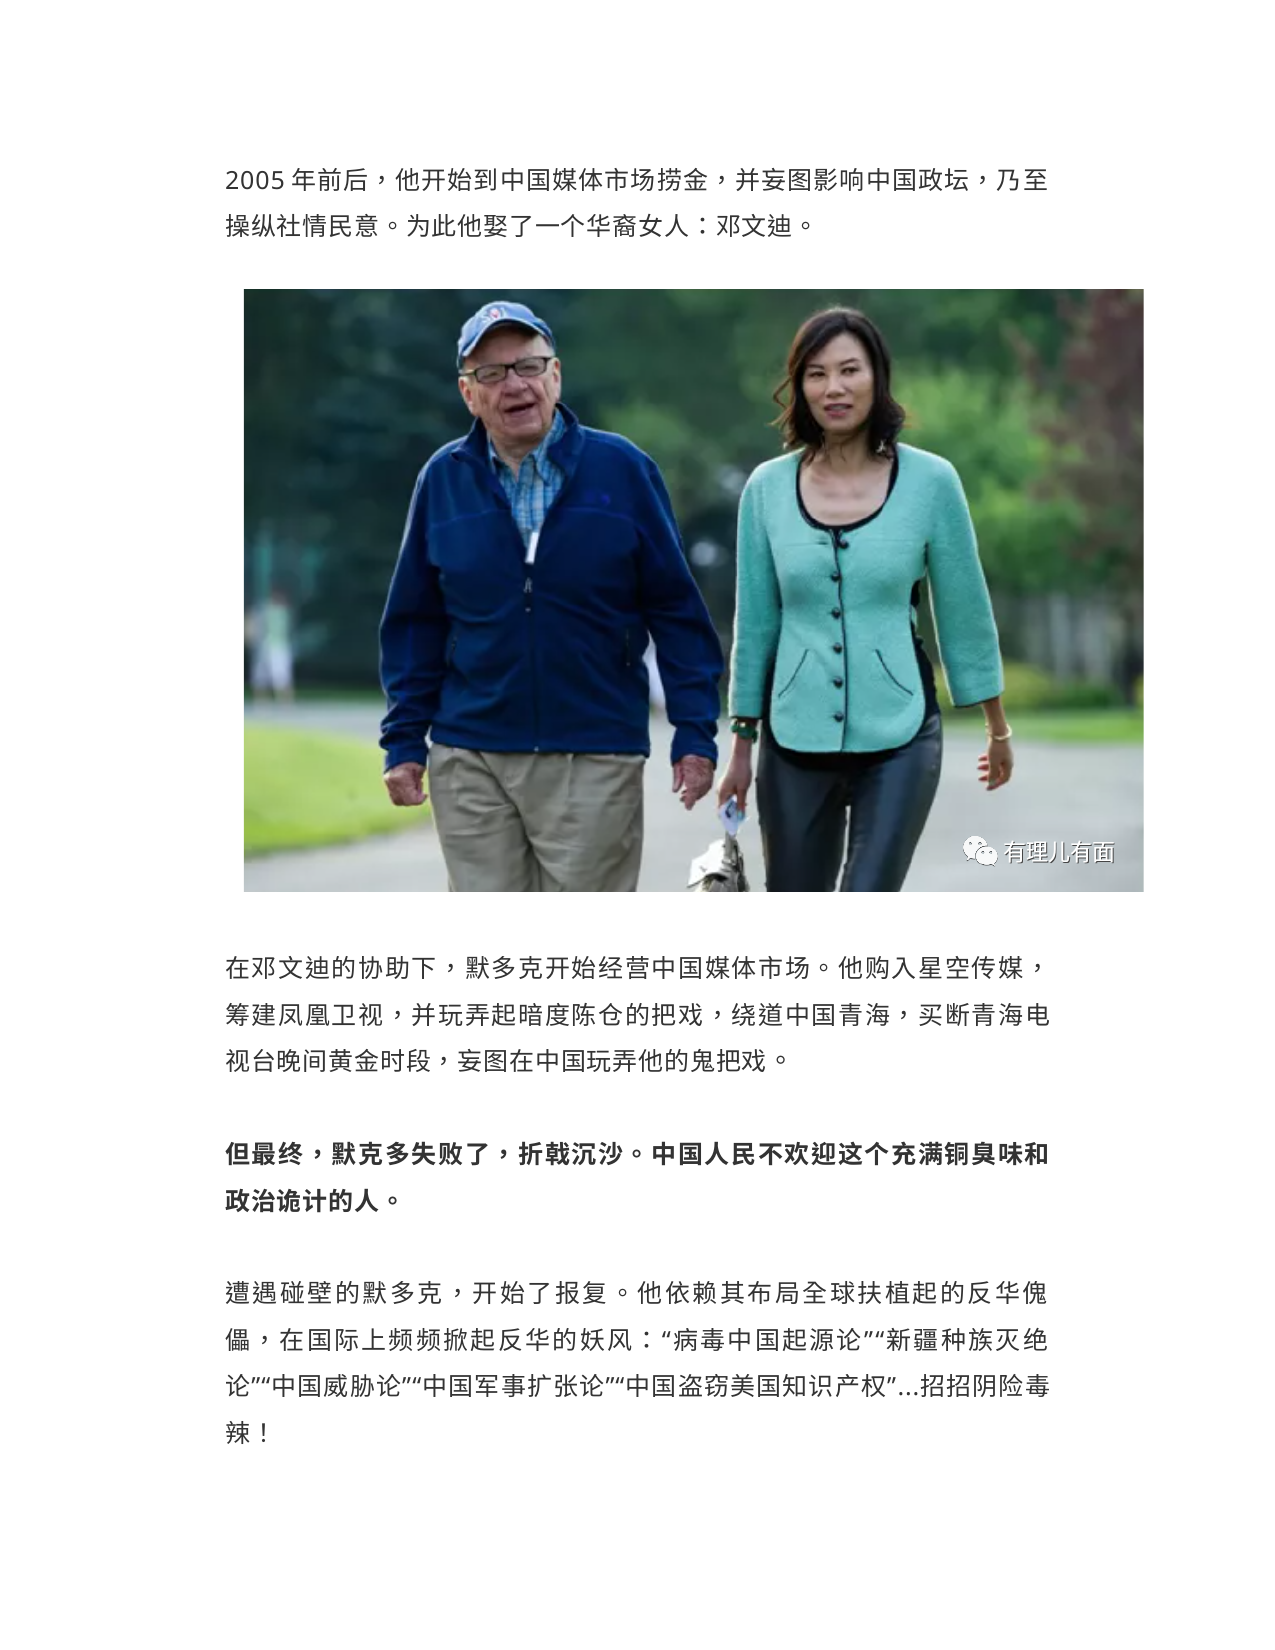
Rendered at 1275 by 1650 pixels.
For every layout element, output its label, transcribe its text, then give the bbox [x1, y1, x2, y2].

text 在邓文迪的协助下，默多克开始经营中国媒体市场。他购入星空传媒，筹建凤凰卫视，并玩弄起暗度陈仓的把戏，绕道中国青海，买断青海电视台晚间黄金时段，妄图在中国玩弄他的鬼把戏。 [225, 938, 1050, 1078]
text 2005年前后，他开始到中国媒体市场捞金，并妄图影响中国政坛，乃至操纵社情民意。为此他娶了一个华裔女人：邓文迪。 [225, 150, 1050, 243]
text 遭遇碰壁的默多克，开始了报复。他依赖其布局全球扶植起的反华傀儡，在国际上频频掀起反华的妖风：“病毒中国起源论”“新疆种族灭绝论”“中国威胁论”“中国军事扩张论”“中国盗窃美国知识产权”...招招阴险毒辣！ [225, 1264, 1050, 1449]
picture [243, 289, 1144, 892]
text 但最终，默克多失败了，折戟沉沙。中国人民不欢迎这个充满铜臭味和政治诡计的人。 [225, 1124, 1050, 1217]
